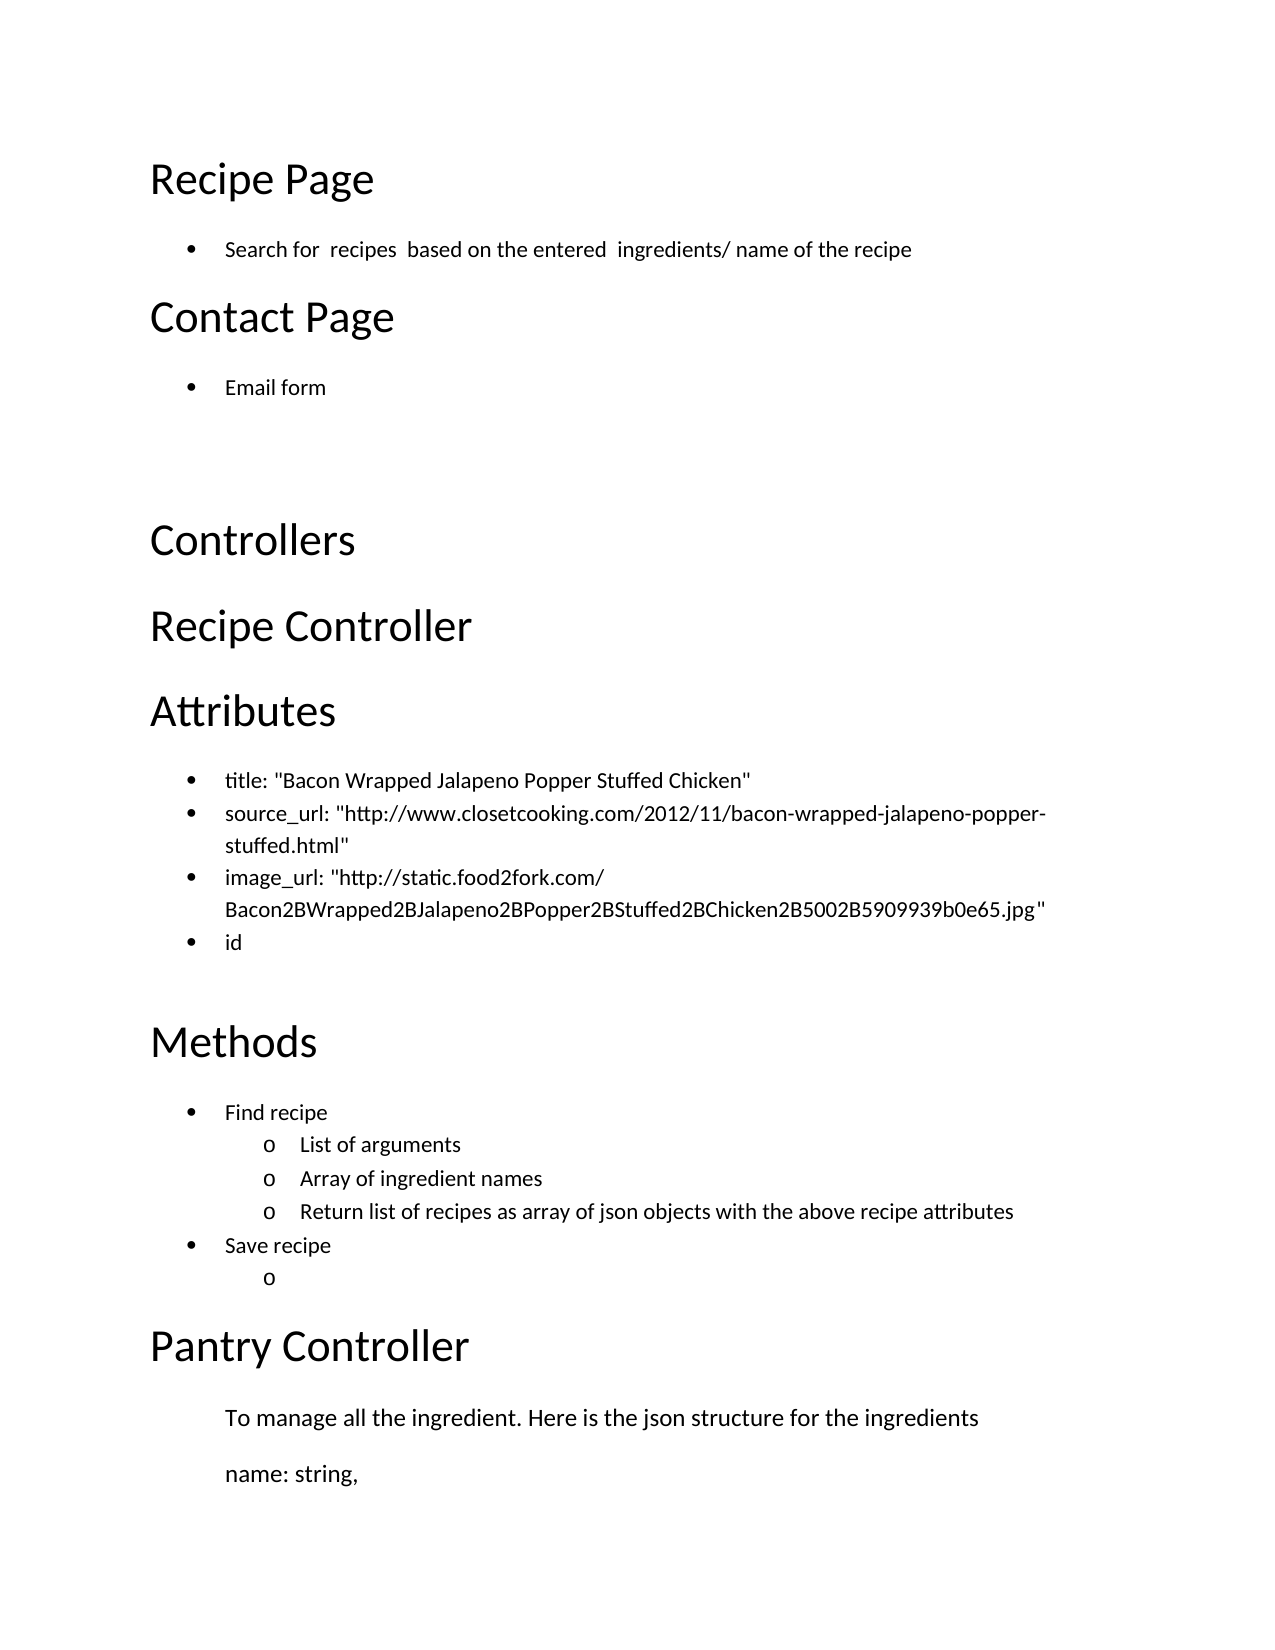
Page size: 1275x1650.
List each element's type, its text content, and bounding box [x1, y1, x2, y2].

list Find recipe [187, 1098, 1125, 1126]
list title: "Bacon Wrapped Jalapeno Popper Stuffed Chicken" [187, 767, 1125, 795]
list id [187, 928, 1125, 956]
list Search for recipes based on the entered ingredients/ name of the recipe [187, 235, 1125, 263]
list Array of ingredient names [262, 1164, 1125, 1193]
text To manage all the ingredient. Here is the json structure for the ingredients [150, 1402, 1125, 1433]
text Methods [150, 1013, 1125, 1069]
text name: string, [150, 1458, 1125, 1488]
list Email form [187, 373, 1125, 401]
text Pantry Controller [150, 1317, 1125, 1373]
text Controllers [150, 511, 1125, 567]
list Save recipe [187, 1231, 1125, 1259]
text Recipe Controller [150, 596, 1125, 652]
text Recipe Page [150, 150, 1125, 206]
list source_url: "http://www.closetcooking.com/2012/11/bacon-wrapped-jalapeno-popper-stuffed.html" [187, 799, 1125, 859]
text Contact Page [150, 288, 1125, 344]
list image_url: "http://static.food2fork.com/Bacon2BWrapped2BJalapeno2BPopper2BStuffed2BChicken2B5002B5909939b0e65.jpg" [187, 863, 1125, 923]
list Return list of recipes as array of json objects with the above recipe attributes [262, 1197, 1125, 1226]
list List of arguments [262, 1130, 1125, 1159]
text Attributes [150, 682, 1125, 737]
